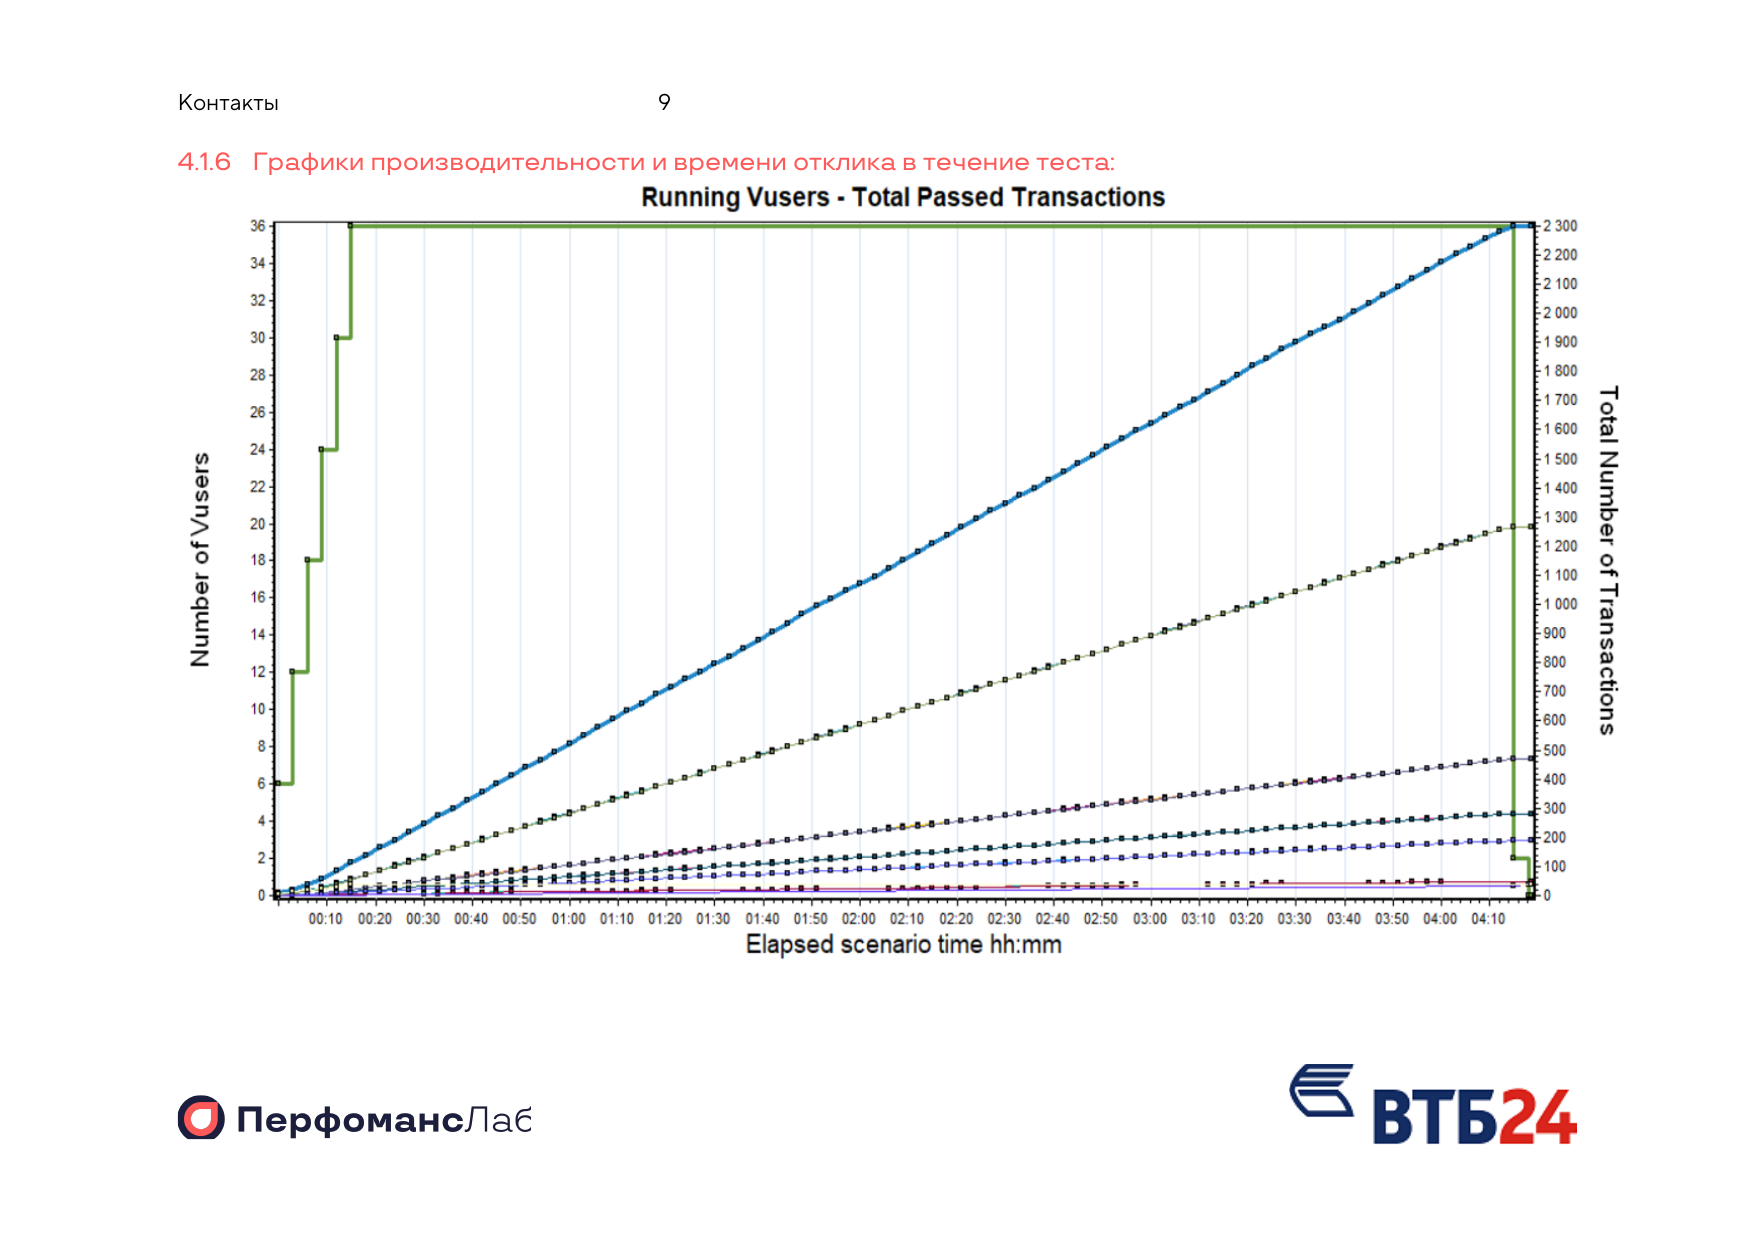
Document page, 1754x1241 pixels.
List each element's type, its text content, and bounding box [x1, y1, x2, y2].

picture [177, 182, 1626, 964]
picture [1289, 1064, 1577, 1152]
picture [177, 1095, 531, 1140]
subtitle Графики производительности и времени отклика в течение теста: [177, 148, 1577, 178]
